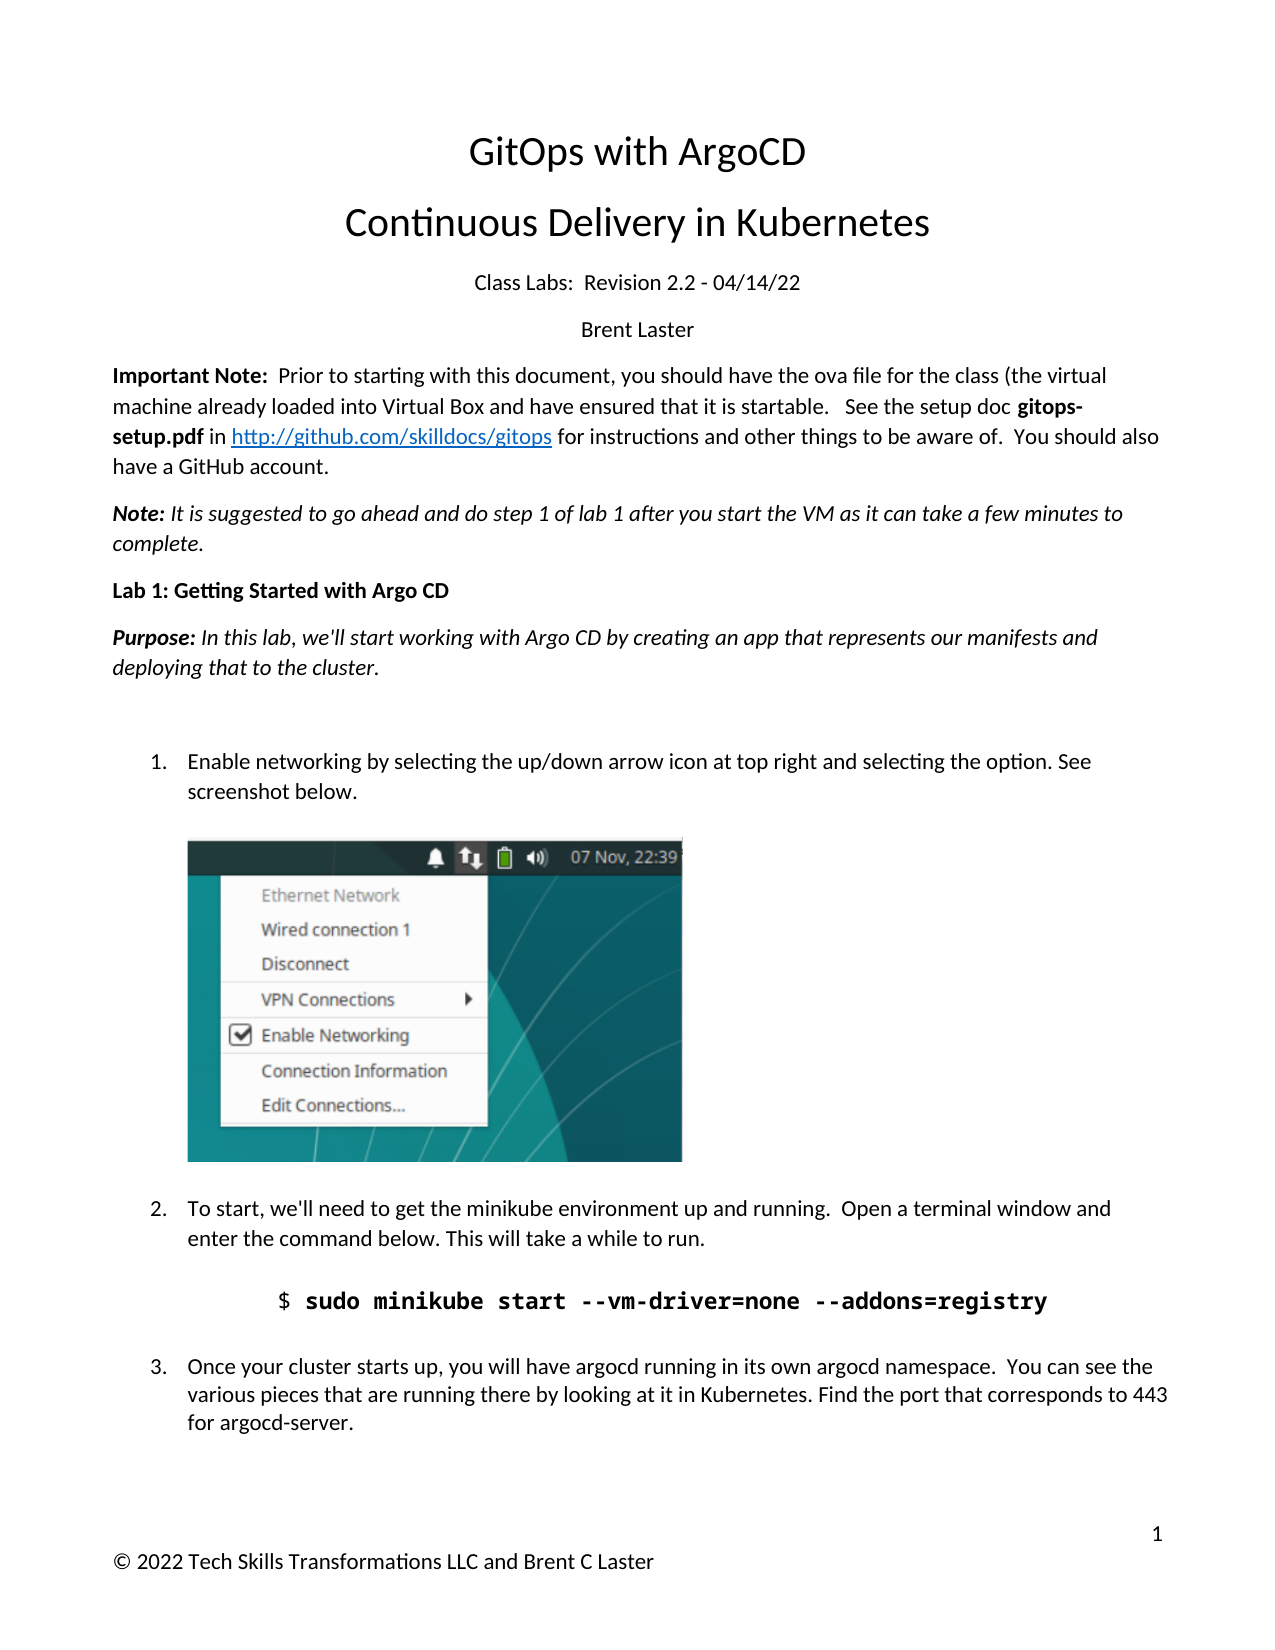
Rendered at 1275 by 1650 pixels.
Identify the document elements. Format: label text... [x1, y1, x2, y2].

list Once your cluster starts up, you will have argocd running in its own argocd namespace. You can see the various pieces that are running there by looking at it in Kubernetes. Find the port that corresponds to 443 for argocd-server. [150, 1352, 1200, 1436]
text Continuous Delivery in Kubernetes [112, 196, 1162, 247]
list To start, we'll need to get the minikube environment up and running. Open a terminal window and enter the command below. This will take a while to run. [150, 1194, 1162, 1252]
text Important Note: Prior to starting with this document, you should have the ova file for the class (the virtual machine already loaded into Virtual Box and have ensured that it is startable. See the setup doc gitops-setup.pdf in http://github.com/skilldocs/gitops for instructions and other things to be aware of. You should also have a GitHub account. [112, 362, 1162, 480]
list $ sudo minikube start --vm-driver=none --addons=registry [112, 1285, 1219, 1316]
picture [187, 837, 683, 1162]
text Class Labs: Revision 2.2 - 04/14/22 [112, 268, 1162, 296]
list Enable networking by selecting the up/down arrow icon at top right and selecting the option. See screenshot below. [150, 747, 1162, 805]
text Note: It is suggested to go ahead and do step 1 of lab 1 after you start the VM as it can take a few minutes to complete. [112, 499, 1162, 557]
text Purpose: In this lab, we'll start working with Argo CD by creating an app that represents our manifests and deploying that to the cluster. [112, 623, 1162, 681]
text GitOps with ArgoCD [112, 125, 1162, 176]
text Lab 1: Getting Started with Argo CD [112, 576, 1162, 604]
text Brent Laster [112, 315, 1162, 343]
